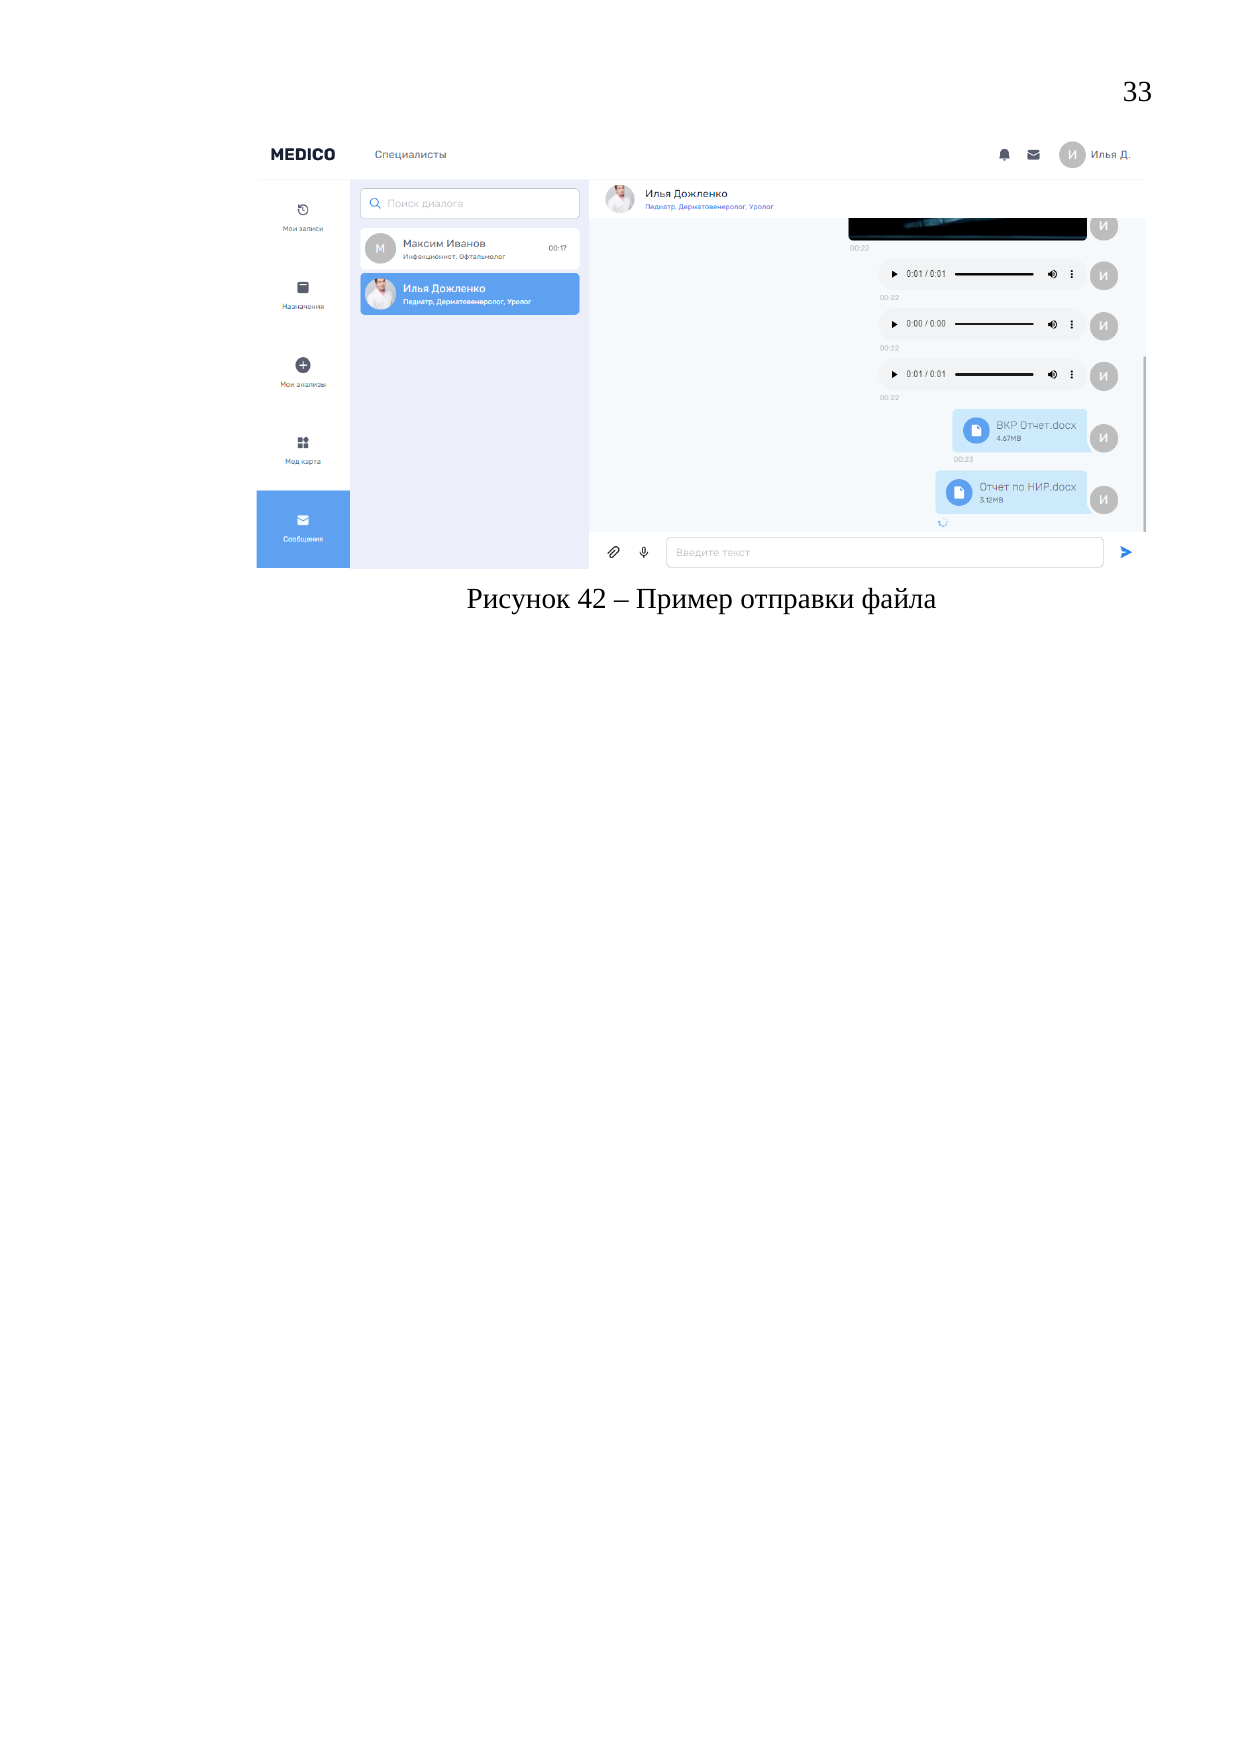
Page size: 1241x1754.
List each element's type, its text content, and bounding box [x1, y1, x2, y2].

list Рисунок 42 – Пример отправки файла [177, 581, 1152, 615]
picture [256, 132, 1147, 569]
